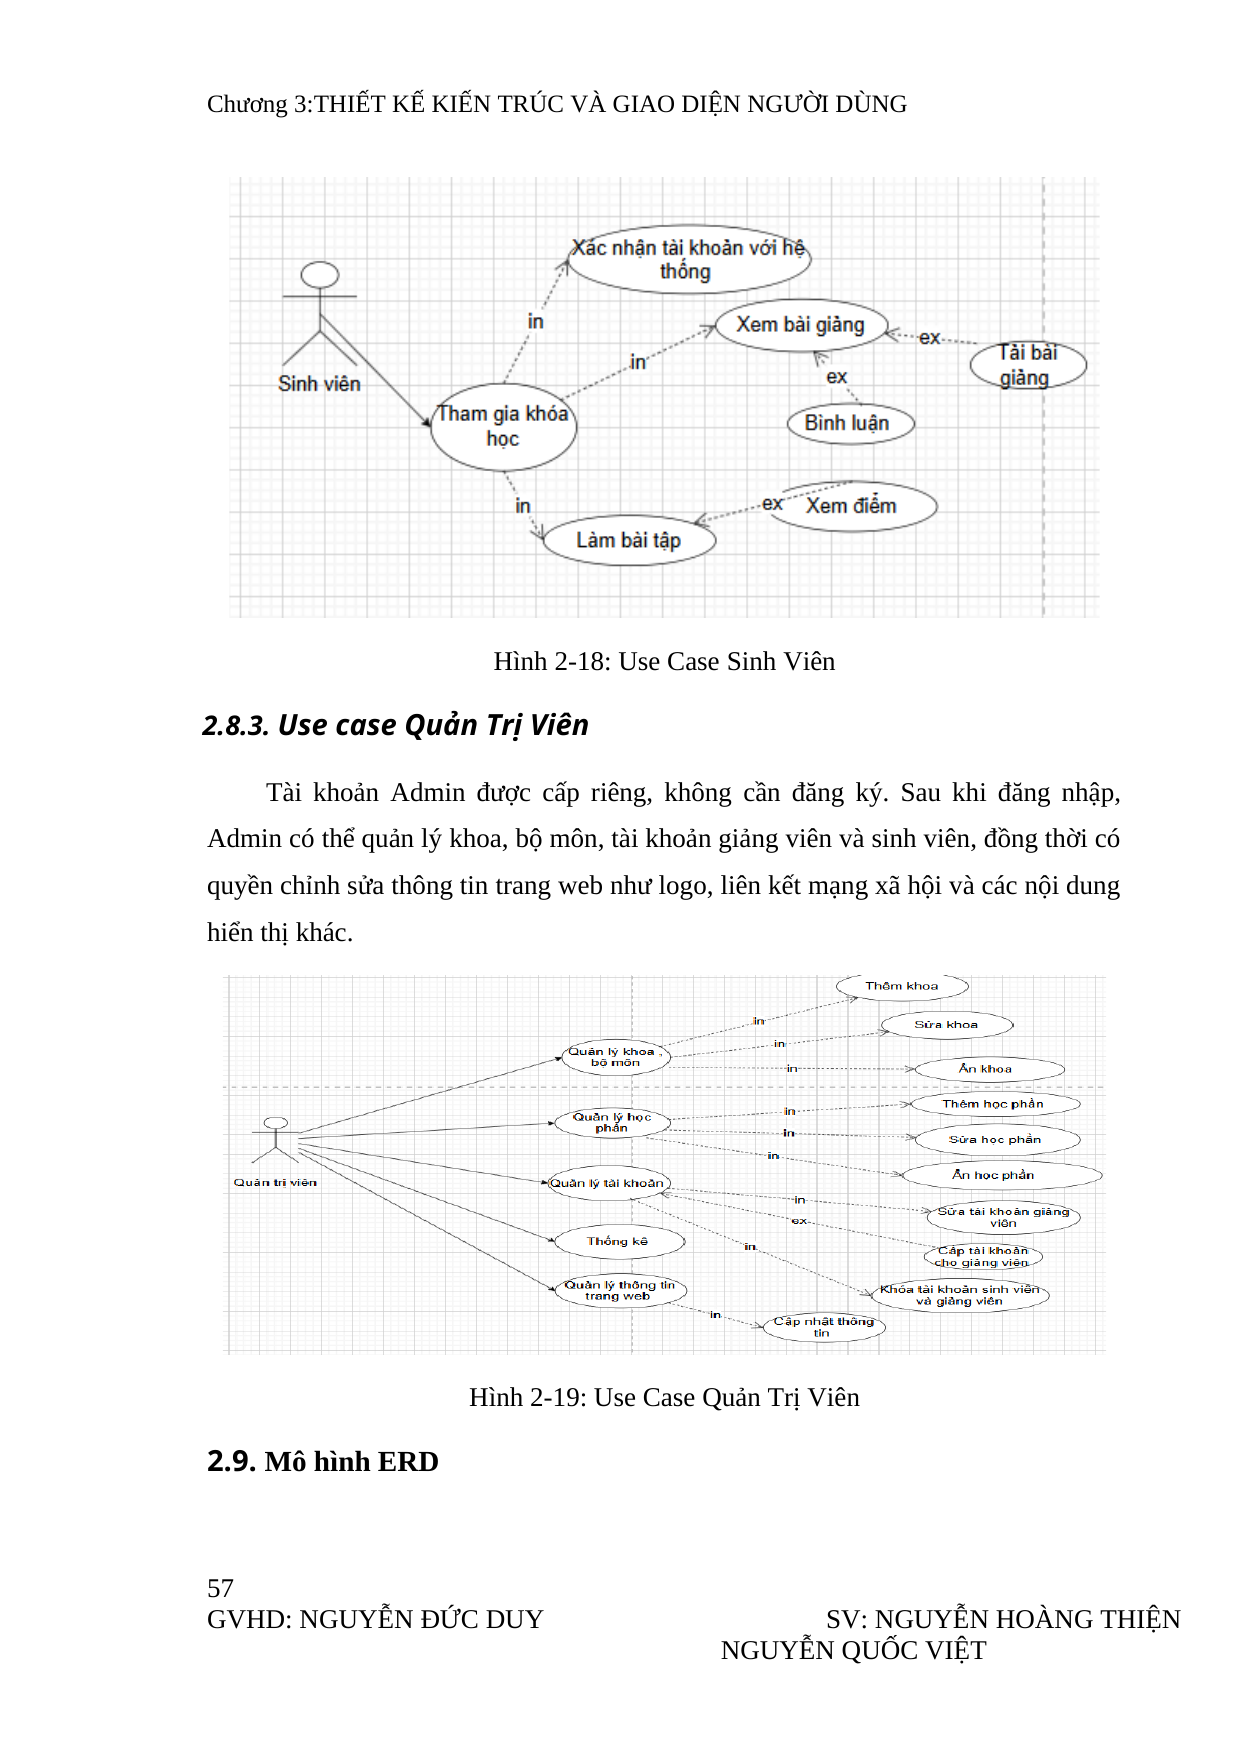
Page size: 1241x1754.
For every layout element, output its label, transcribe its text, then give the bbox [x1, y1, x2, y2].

picture [229, 177, 1100, 618]
subtitle Use case Quản Trị Viên [202, 704, 1122, 743]
picture [222, 975, 1107, 1355]
text Hình 2-18: Use Case Sinh Viên [207, 645, 1122, 676]
text Tài khoản Admin được cấp riêng, không cần đăng ký. Sau khi đăng nhập, Admin có thể quản lý khoa, bộ môn, tài khoản giảng viên và sinh viên, đồng thời có quyền chỉnh sửa thông tin trang web như logo, liên kết mạng xã hội và các nội dung hiển thị khác. [207, 776, 1122, 947]
subtitle Mô hình ERD [207, 1440, 1122, 1480]
text Hình 2-19: Use Case Quản Trị Viên [207, 1381, 1122, 1412]
